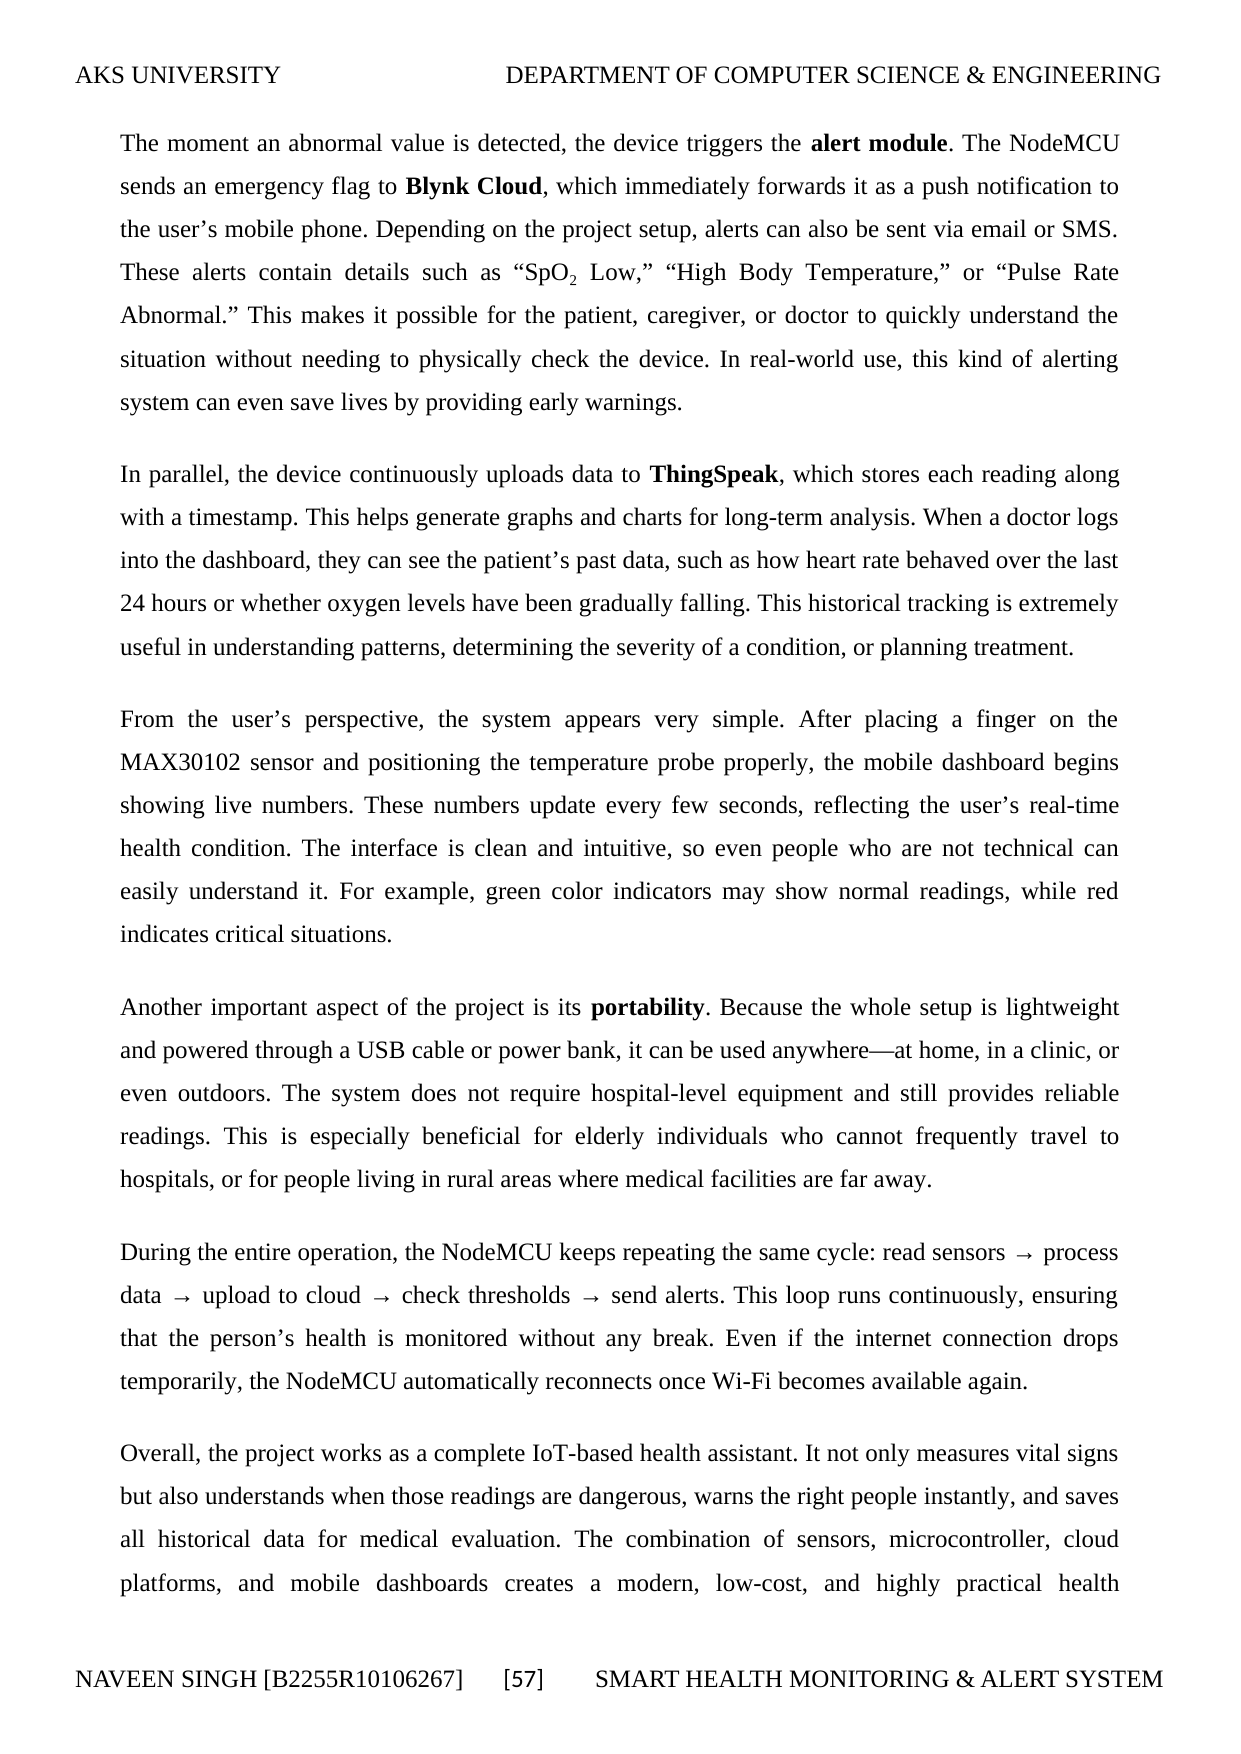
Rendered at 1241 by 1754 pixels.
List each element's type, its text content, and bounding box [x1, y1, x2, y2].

text Another important aspect of the project is its portability. Because the whole setup is lightweight and powered through a USB cable or power bank, it can be used anywhere—at home, in a clinic, or even outdoors. The system does not require hospital-level equipment and still provides reliable readings. This is especially beneficial for elderly individuals who cannot frequently travel to hospitals, or for people living in rural areas where medical facilities are far away. [120, 992, 1120, 1193]
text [120, 1438, 1120, 1596]
text In parallel, the device continuously uploads data to ThingSpeak, which stores each reading along with a timestamp. This helps generate graphs and charts for long-term analysis. When a doctor logs into the dashboard, they can see the patient’s past data, such as how heart rate behaved over the last 24 hours or whether oxygen levels have been gradually falling. This historical tracking is extremely useful in understanding patterns, determining the severity of a condition, or planning treatment. [120, 459, 1120, 660]
text During the entire operation, the NodeMCU keeps repeating the same cycle: read sensors → process data → upload to cloud → check thresholds → send alerts. This loop runs continuously, ensuring that the person’s health is monitored without any break. Even if the internet connection drops temporarily, the NodeMCU automatically reconnects once Wi-Fi becomes available again. [120, 1237, 1120, 1395]
text The moment an abnormal value is detected, the device triggers the alert module. The NodeMCU sends an emergency flag to Blynk Cloud, which immediately forwards it as a push notification to the user’s mobile phone. Depending on the project setup, alerts can also be sent via email or SMS. These alerts contain details such as “SpO₂ Low,” “High Body Temperature,” or “Pulse Rate Abnormal.” This makes it possible for the patient, caregiver, or doctor to quickly understand the situation without needing to physically check the device. In real-world use, this kind of alerting system can even save lives by providing early warnings. [120, 128, 1120, 416]
text From the user’s perspective, the system appears very simple. After placing a finger on the MAX30102 sensor and positioning the temperature probe properly, the mobile dashboard begins showing live numbers. These numbers update every few seconds, reflecting the user’s real-time health condition. The interface is clean and intuitive, so even people who are not technical can easily understand it. For example, green color indicators may show normal readings, while red indicates critical situations. [120, 704, 1120, 948]
